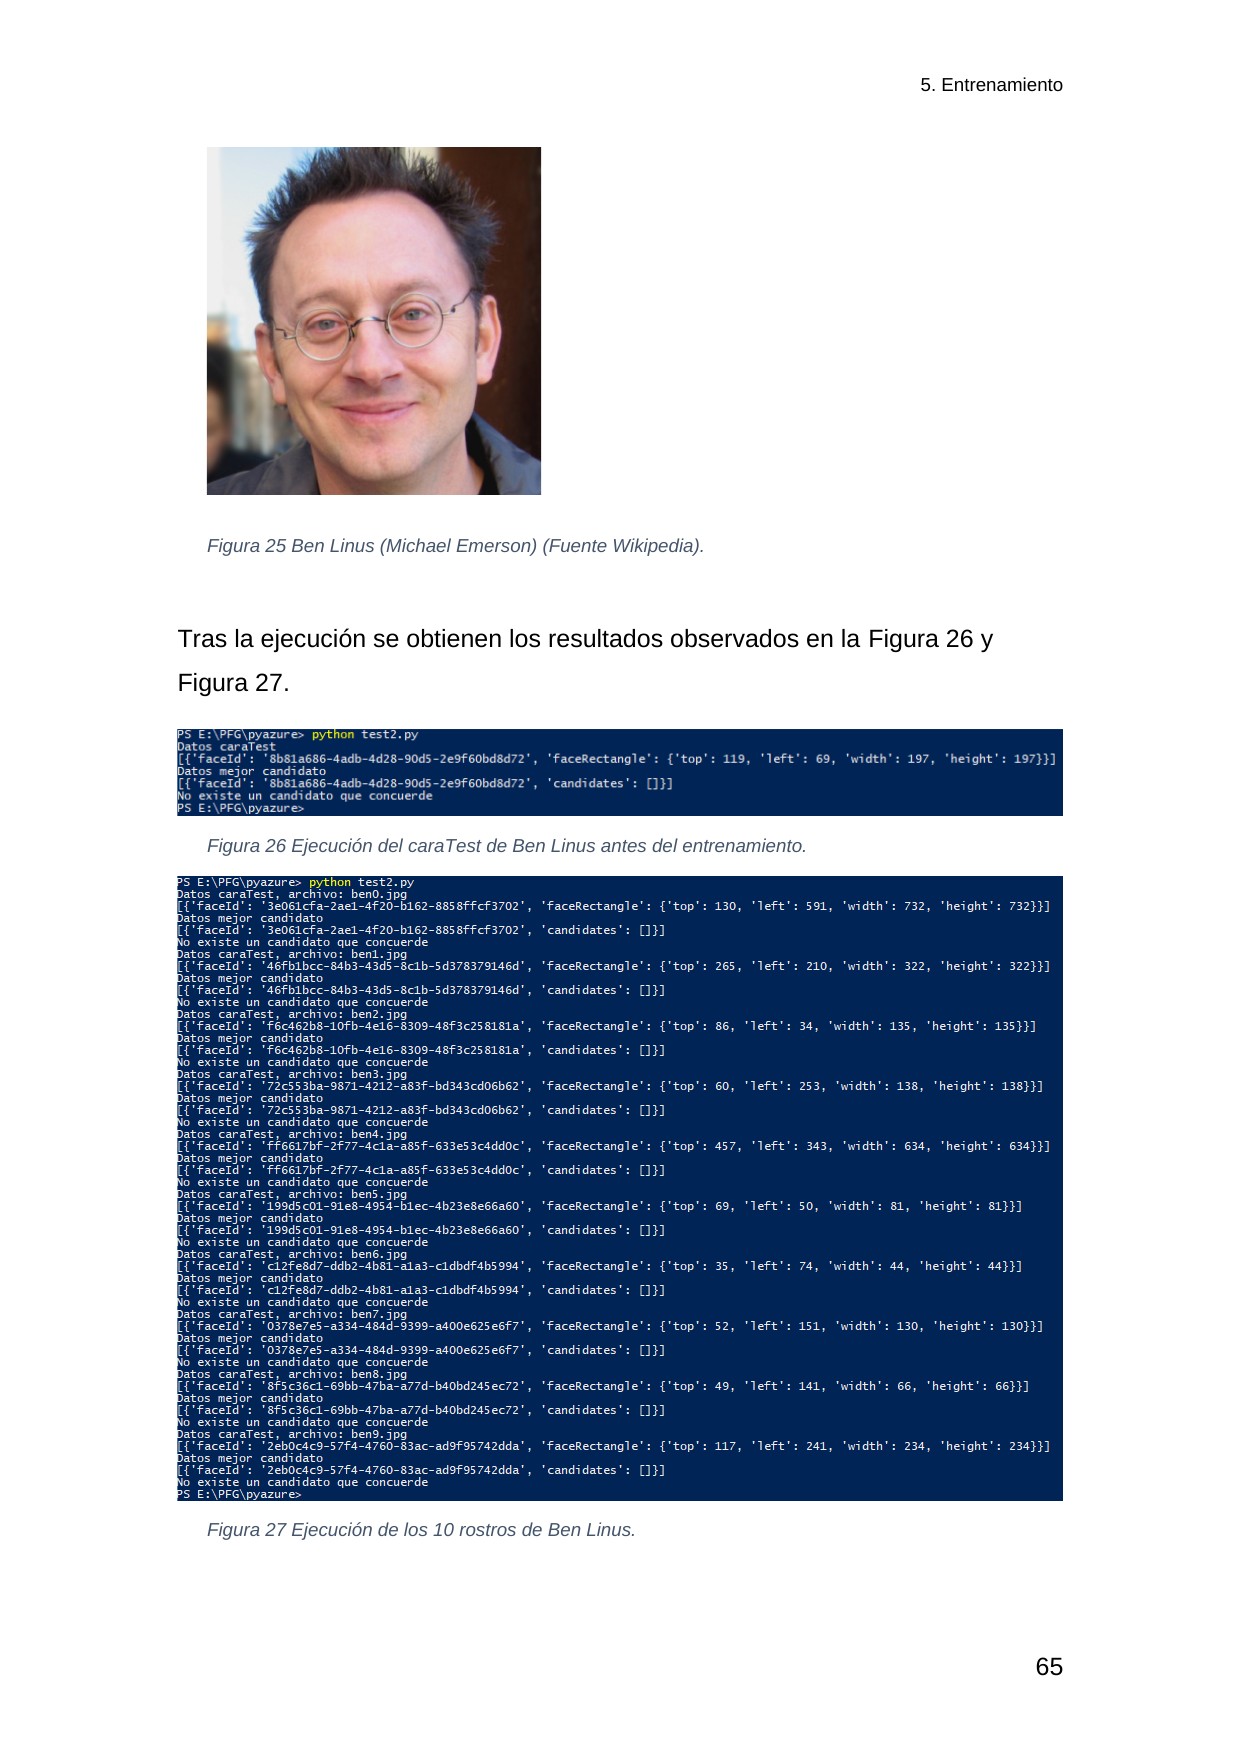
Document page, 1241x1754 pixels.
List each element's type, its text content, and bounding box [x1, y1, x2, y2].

picture [177, 727, 1063, 816]
text Tras la ejecución se obtienen los resultados observados en la Figura 26 y Figura 27. [177, 624, 1063, 696]
picture [206, 147, 542, 495]
picture [177, 876, 1063, 1501]
